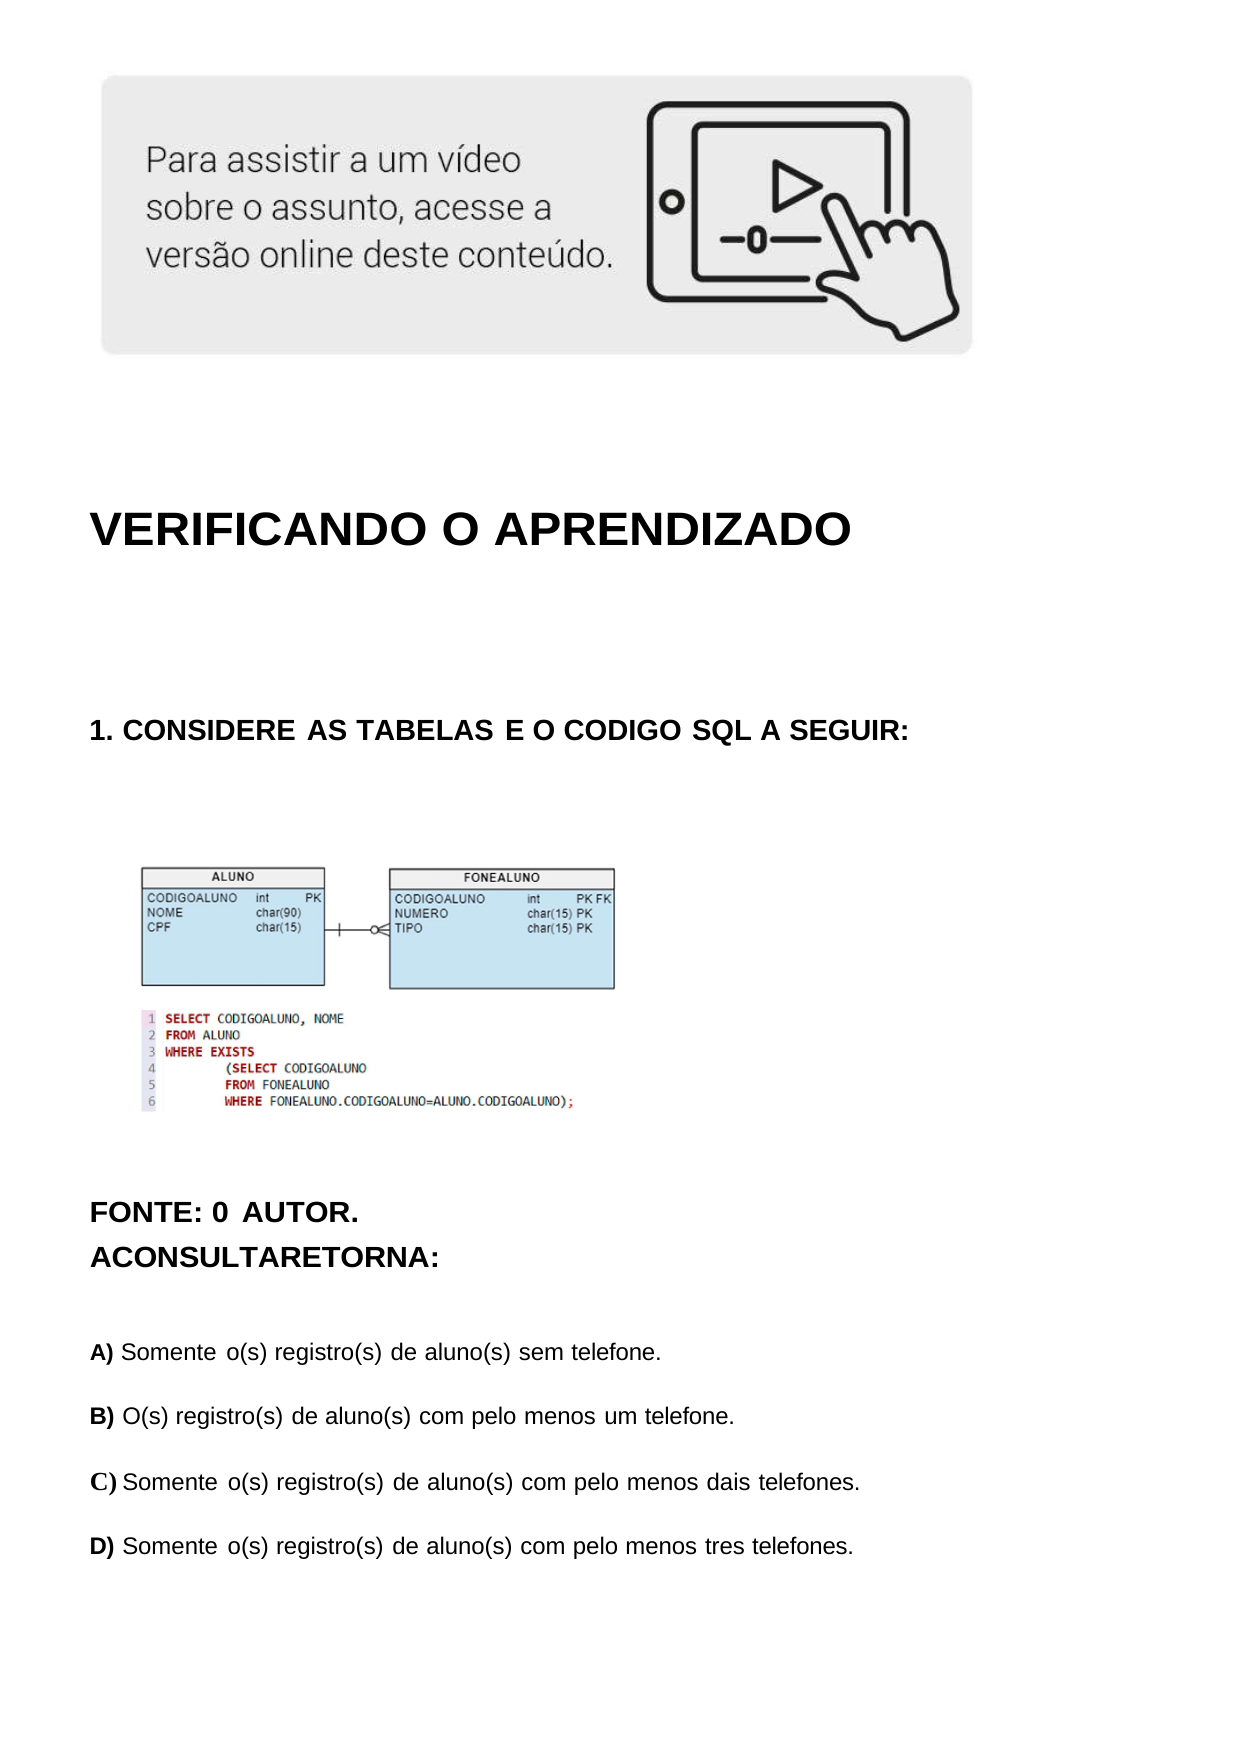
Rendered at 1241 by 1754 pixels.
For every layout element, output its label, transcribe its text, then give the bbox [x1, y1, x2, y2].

picture [98, 70, 978, 358]
list O(s) registro(s) de aluno(s) com pelo menos um telefone. [89, 1402, 1167, 1429]
list Somente o(s) registro(s) de aluno(s) com pelo menos dais telefones. [89, 1466, 1167, 1496]
picture [139, 865, 617, 1114]
list CONSIDERE AS TABELAS E O CODIGO SQL A SEGUIR: [89, 713, 1167, 746]
text VERIFICANDO O APRENDIZADO [89, 501, 1167, 555]
list Somente o(s) registro(s) de aluno(s) sem telefone. [89, 1338, 1167, 1365]
list Somente o(s) registro(s) de aluno(s) com pelo menos tres telefones. [89, 1532, 1167, 1559]
text FONTE: 0 AUTOR. ACONSULTARETORNA: [89, 1195, 706, 1274]
